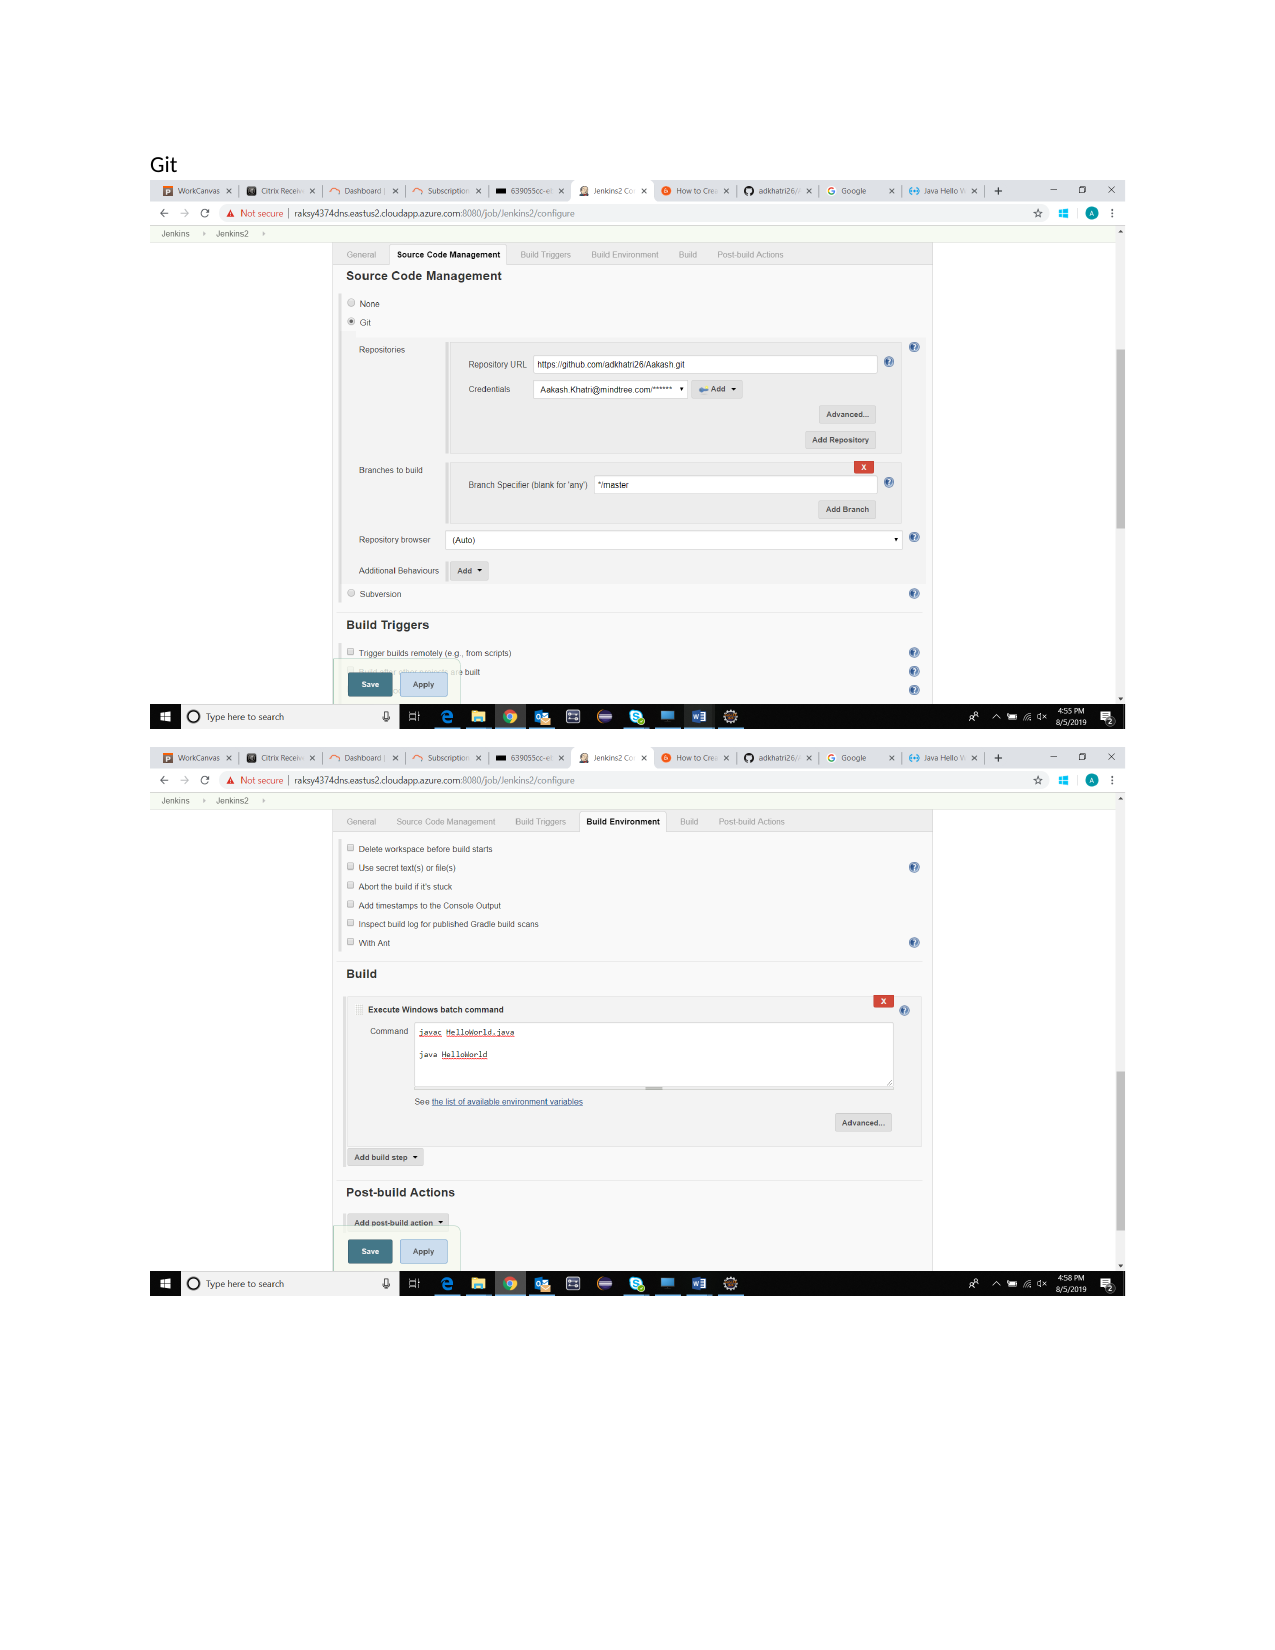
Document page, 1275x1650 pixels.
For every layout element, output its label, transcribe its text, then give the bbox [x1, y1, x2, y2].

text Git [150, 150, 1125, 180]
picture [150, 180, 1125, 729]
picture [150, 747, 1125, 1296]
